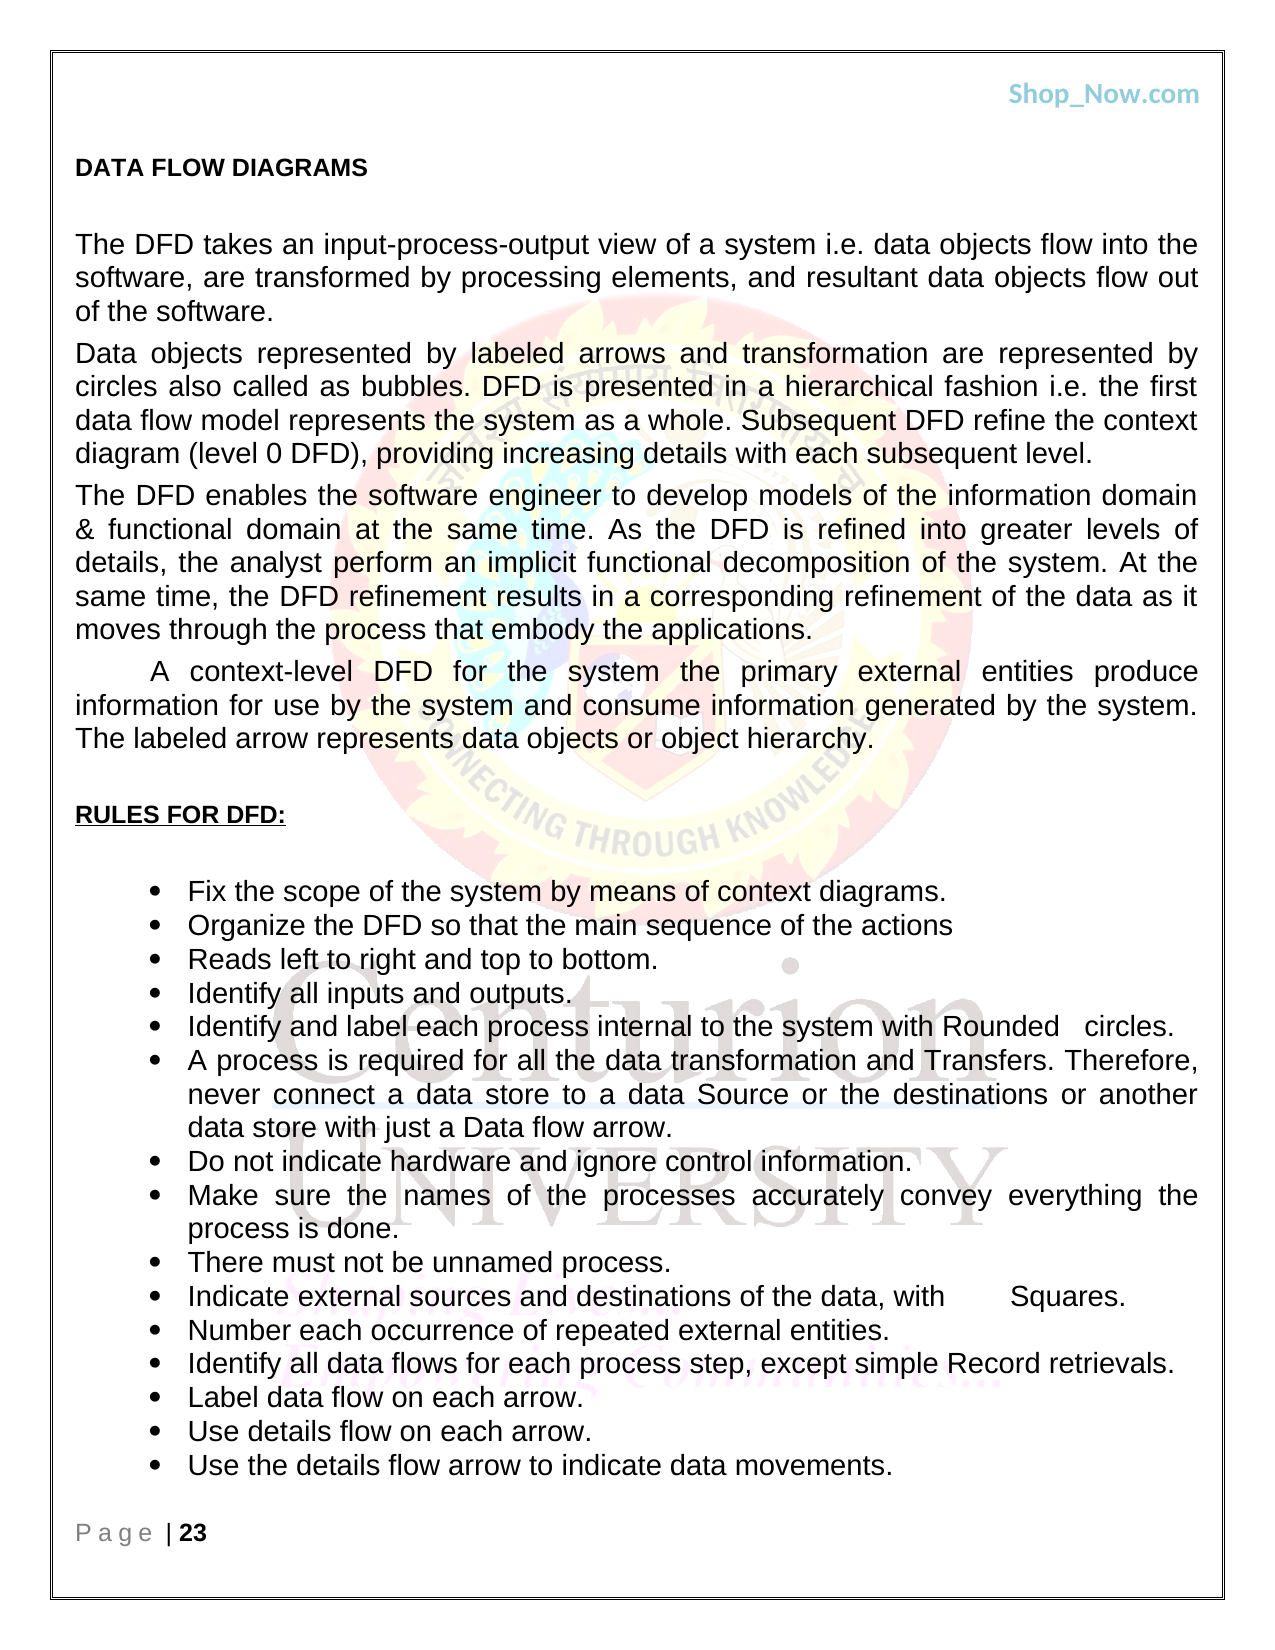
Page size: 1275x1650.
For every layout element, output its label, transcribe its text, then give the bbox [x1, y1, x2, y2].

text Page | 23 [75, 1518, 1200, 1547]
list Fix the scope of the system by means of context diagrams. [150, 874, 1200, 908]
list Identify and label each process internal to the system with Rounded circles. [150, 1009, 1200, 1043]
list Indicate external sources and destinations of the data, with Squares. [150, 1279, 1200, 1312]
list Organize the DFD so that the main sequence of the actions [150, 908, 1200, 942]
list Use the details flow arrow to indicate data movements. [150, 1447, 1200, 1481]
list Identify all data flows for each process step, except simple Record retrievals. [150, 1346, 1200, 1380]
list Make sure the names of the processes accurately convey everything the process is done. [150, 1178, 1200, 1245]
text The DFD enables the software engineer to develop models of the information domain & functional domain at the same time. As the DFD is refined into greater levels of details, the analyst perform an implicit functional decomposition of the system. At the same time, the DFD refinement results in a corresponding refinement of the data as it moves through the process that embody the applications. [75, 478, 1200, 646]
text A context-level DFD for the system the primary external entities produce information for use by the system and consume information generated by the system. The labeled arrow represents data objects or object hierarchy. [75, 654, 1200, 755]
list A process is required for all the data transformation and Transfers. Therefore, never connect a data store to a data Source or the destinations or another data store with just a Data flow arrow. [150, 1043, 1200, 1144]
text DATA FLOW DIAGRAMS [75, 152, 1200, 181]
list Number each occurrence of repeated external entities. [150, 1312, 1200, 1346]
list Use details flow on each arrow. [150, 1414, 1200, 1447]
list Label data flow on each arrow. [150, 1380, 1200, 1414]
text Data objects represented by labeled arrows and transformation are represented by circles also called as bubbles. DFD is presented in a hierarchical fashion i.e. the first data flow model represents the system as a whole. Subsequent DFD refine the context diagram (level 0 DFD), providing increasing details with each subsequent level. [75, 336, 1200, 470]
list Do not indicate hardware and ignore control information. [150, 1144, 1200, 1178]
text The DFD takes an input-process-output view of a system i.e. data objects flow into the software, are transformed by processing elements, and resultant data objects flow out of the software. [75, 227, 1200, 327]
list Reads left to right and top to bottom. [150, 942, 1200, 976]
list Identify all inputs and outputs. [150, 976, 1200, 1009]
list There must not be unnamed process. [150, 1245, 1200, 1279]
text RULES FOR DFD: [75, 800, 1200, 829]
